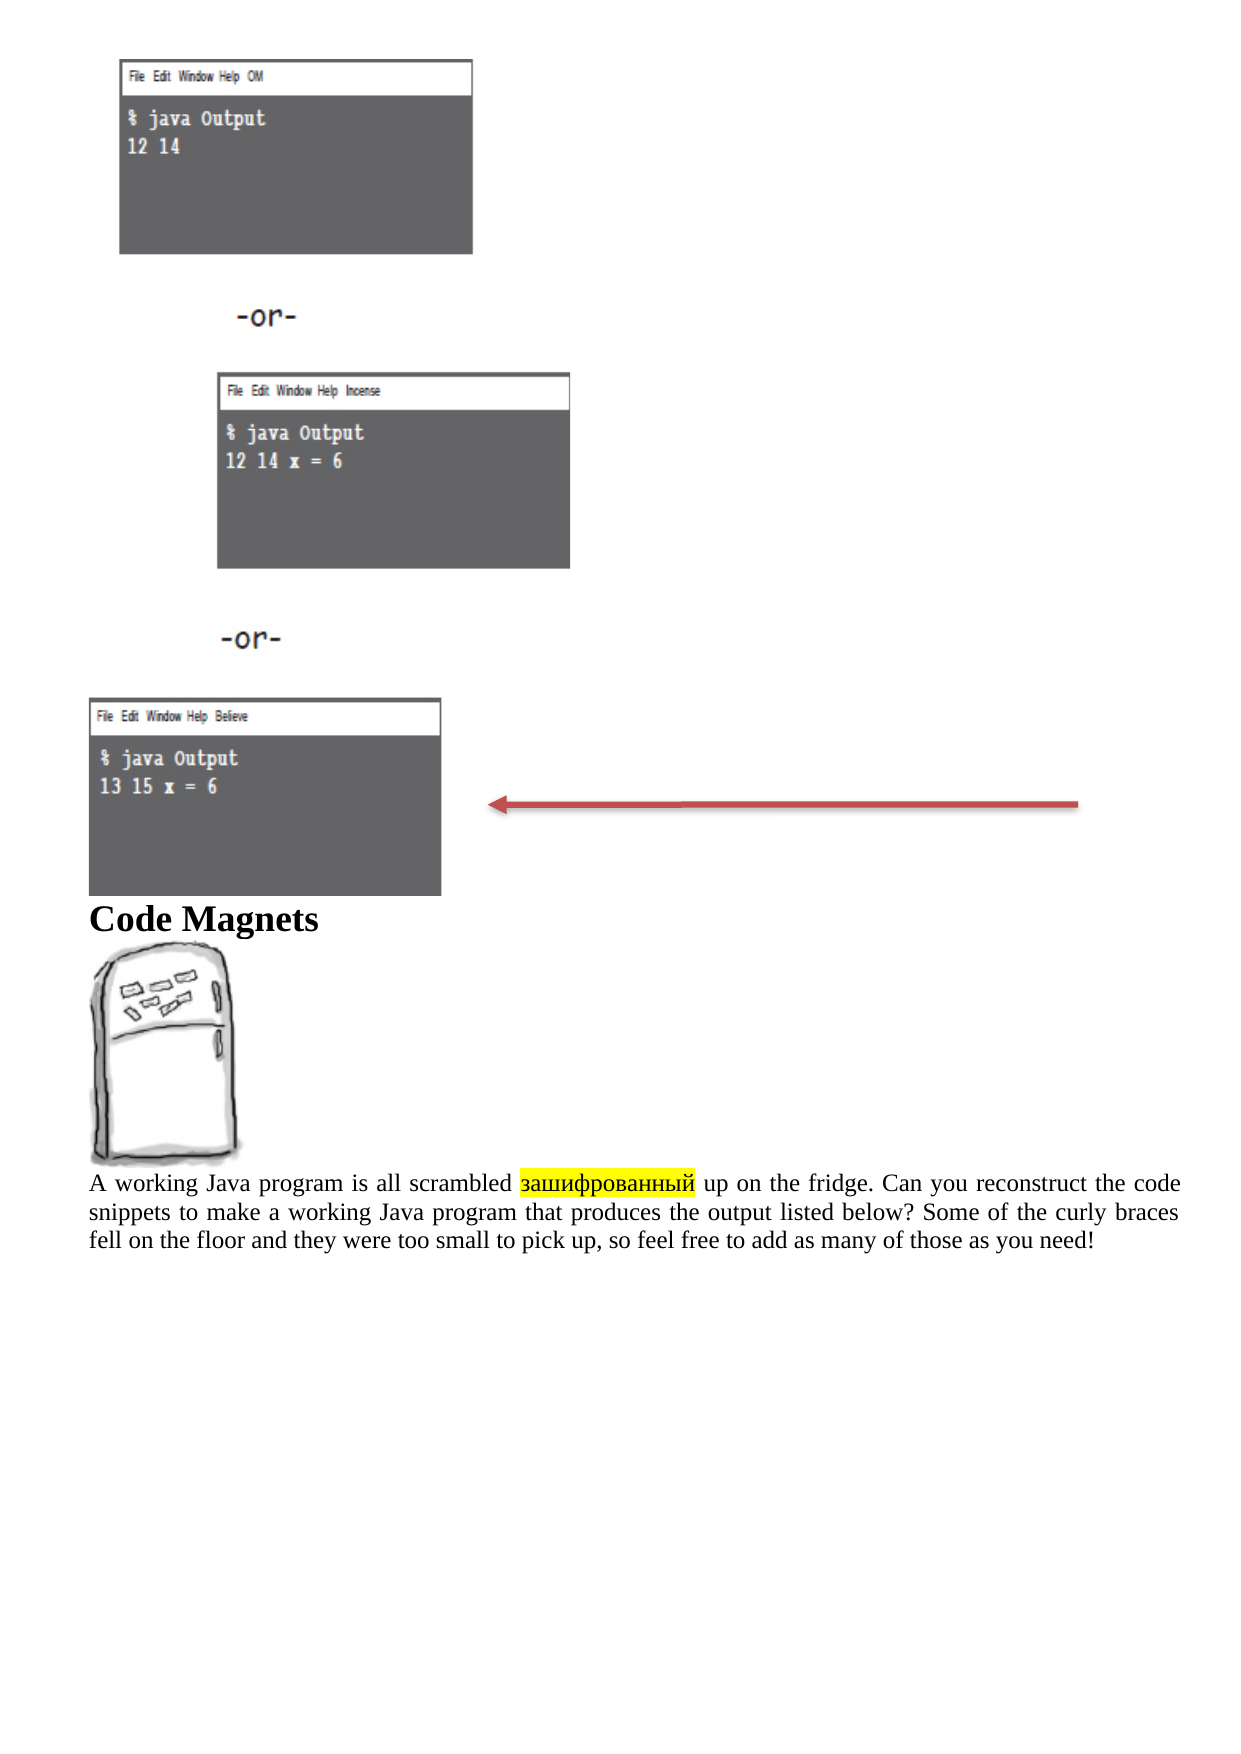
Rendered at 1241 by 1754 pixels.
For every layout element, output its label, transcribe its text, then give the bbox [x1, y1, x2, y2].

picture [88, 59, 571, 896]
picture [88, 939, 247, 1168]
text Code Magnets [89, 896, 1181, 939]
text A working Java program is all scrambled зашифрованный up on the fridge. Can you reconstruct the code snippets to make a working Java program that produces the output listed below? Some of the curly braces fell on the floor and they were too small to pick up, so feel free to add as many of those as you need! [89, 1168, 1181, 1254]
